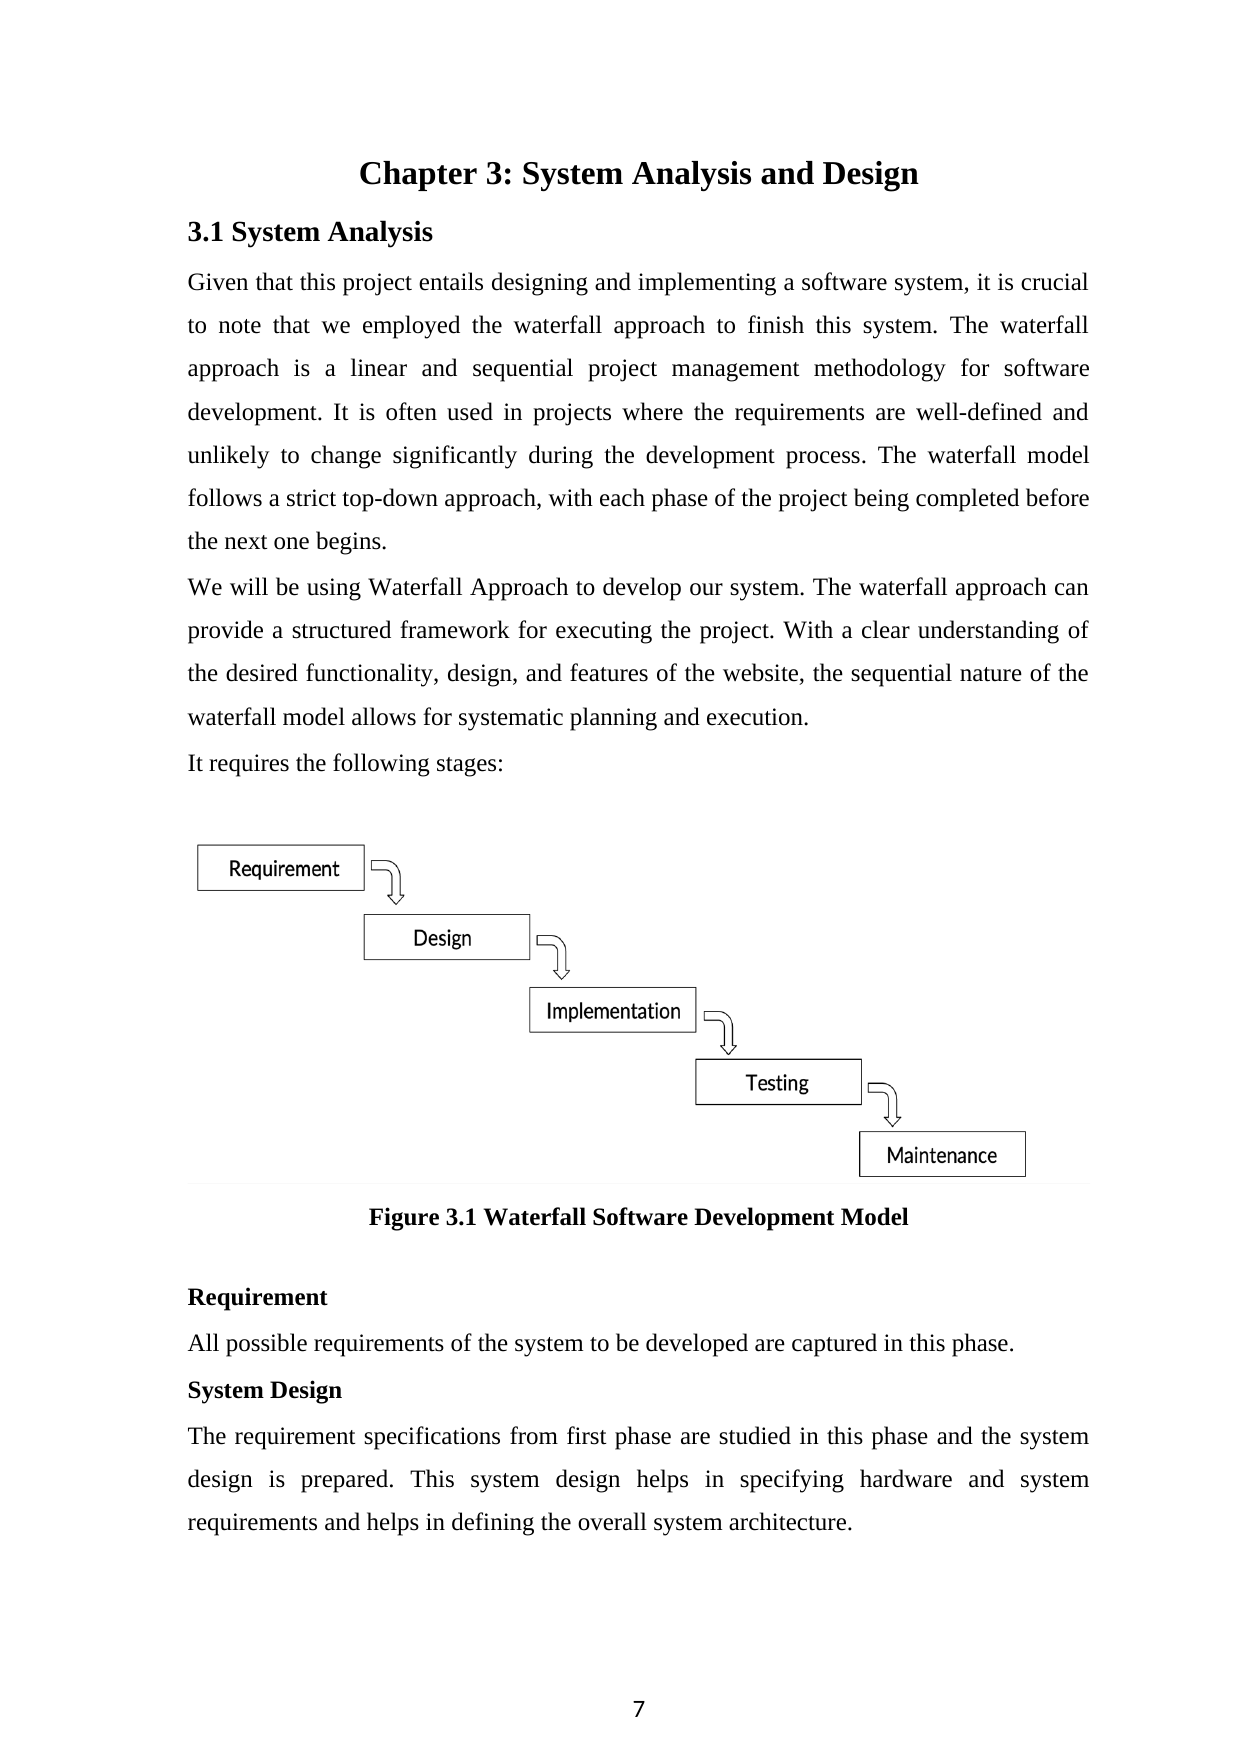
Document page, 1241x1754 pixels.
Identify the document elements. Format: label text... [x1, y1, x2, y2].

text The requirement specifications from first phase are studied in this phase and the system design is prepared. This system design helps in specifying hardware and system requirements and helps in defining the overall system architecture. [187, 1421, 1090, 1536]
text Requirement [187, 1282, 1090, 1311]
subtitle 3.1 System Analysis [187, 214, 1090, 247]
text Figure 3.1 Waterfall Software Development Model [187, 1202, 1090, 1231]
text It requires the following stages: [187, 748, 1090, 777]
picture [187, 794, 1091, 1184]
text We will be using Waterfall Approach to develop our system. The waterfall approach can provide a structured framework for executing the project. With a clear understanding of the desired functionality, design, and features of the website, the sequential nature of the waterfall model allows for systematic planning and execution. [187, 572, 1090, 730]
text All possible requirements of the system to be developed are captured in this phase. [187, 1328, 1090, 1357]
subtitle Chapter 3: System Analysis and Design [187, 153, 1090, 191]
text System Design [187, 1375, 1090, 1403]
text Given that this project entails designing and implementing a software system, it is crucial to note that we employed the waterfall approach to finish this system. The waterfall approach is a linear and sequential project management methodology for software development. It is often used in projects where the requirements are well-defined and unlikely to change significantly during the development process. The waterfall model follows a strict top-down approach, with each phase of the project being completed before the next one begins. [187, 267, 1090, 555]
